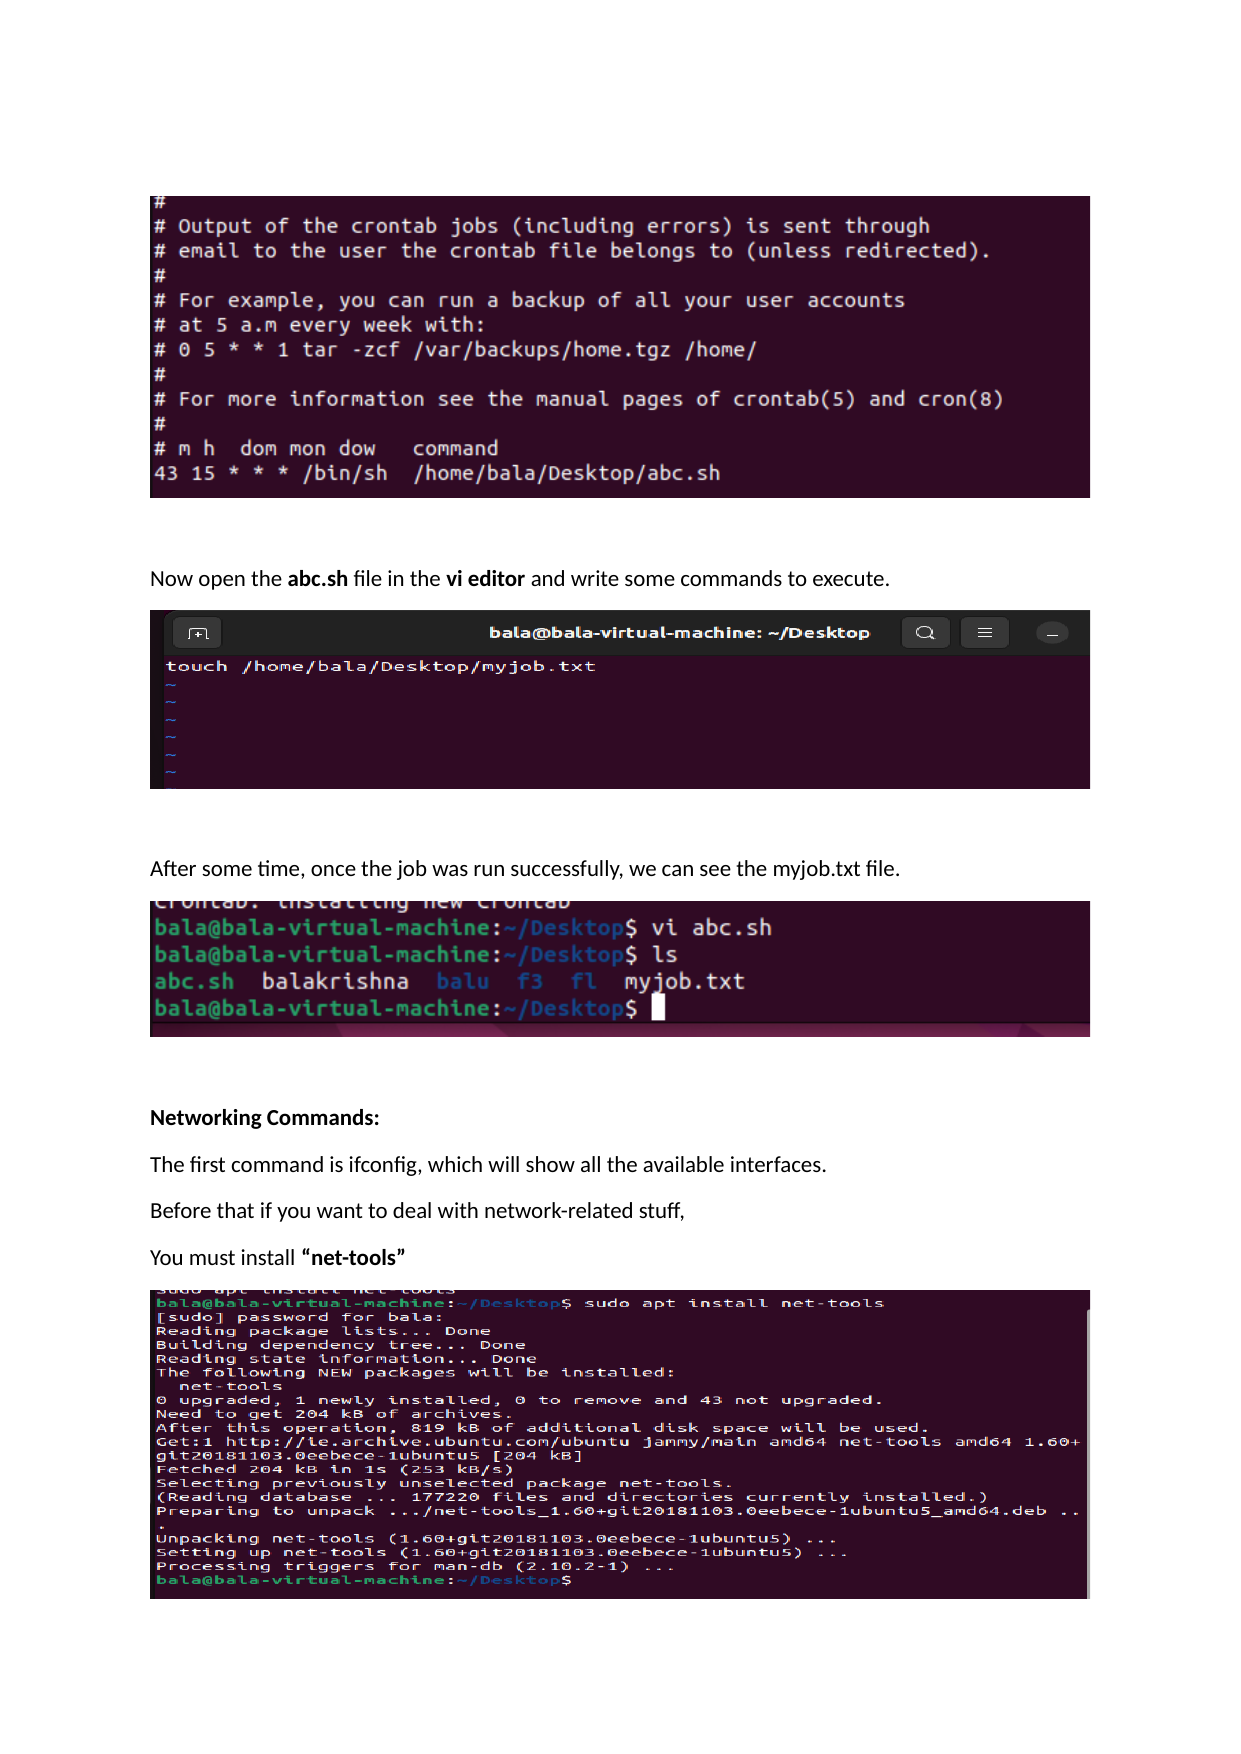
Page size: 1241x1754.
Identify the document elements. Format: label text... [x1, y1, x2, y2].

text Networking Commands: [150, 1103, 1090, 1131]
picture [150, 610, 1091, 789]
text The first command is ifconfig, which will show all the available interfaces. [150, 1150, 1090, 1178]
text Before that if you want to deal with network-related stuff, [150, 1197, 1090, 1224]
picture [150, 196, 1091, 498]
text You must install “net-tools” [150, 1243, 1090, 1271]
picture [150, 1290, 1091, 1599]
picture [150, 901, 1091, 1037]
text After some time, once the job was run successfully, we can see the myjob.txt file. [150, 854, 1090, 882]
text Now open the abc.sh file in the vi editor and write some commands to execute. [150, 564, 1090, 592]
